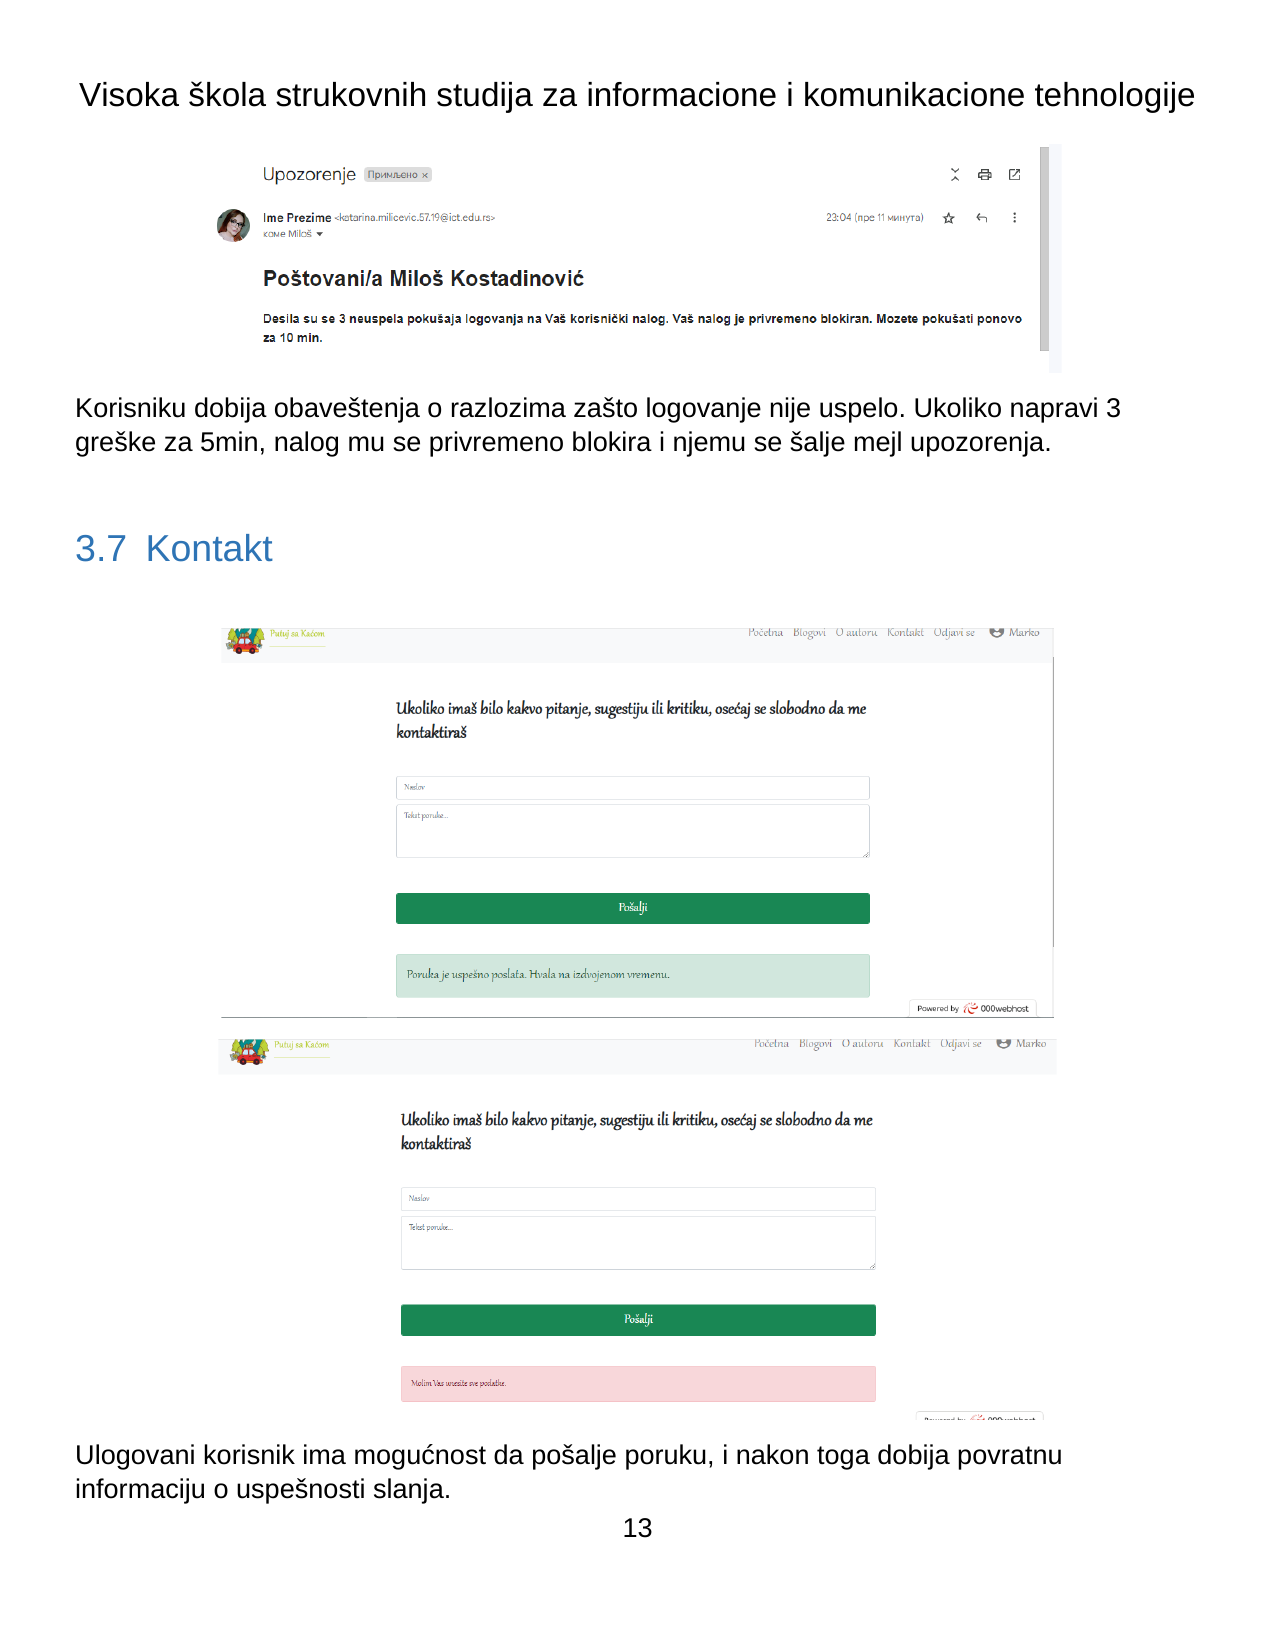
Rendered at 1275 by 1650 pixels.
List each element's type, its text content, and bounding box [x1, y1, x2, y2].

text Korisniku dobija obaveštenja o razlozima zašto logovanje nije uspelo. Ukoliko napravi 3 greške za 5min, nalog mu se privremeno blokira i njemu se šalje mejl upozorenja. [75, 392, 1200, 457]
picture [221, 623, 1054, 1018]
subtitle Kontakt [75, 527, 1200, 570]
text Ulogovani korisnik ima mogućnost da pošalje poruku, i nakon toga dobija povratnu informaciju o uspešnosti slanja. [75, 1439, 1200, 1504]
picture [218, 1037, 1057, 1420]
picture [213, 144, 1062, 373]
